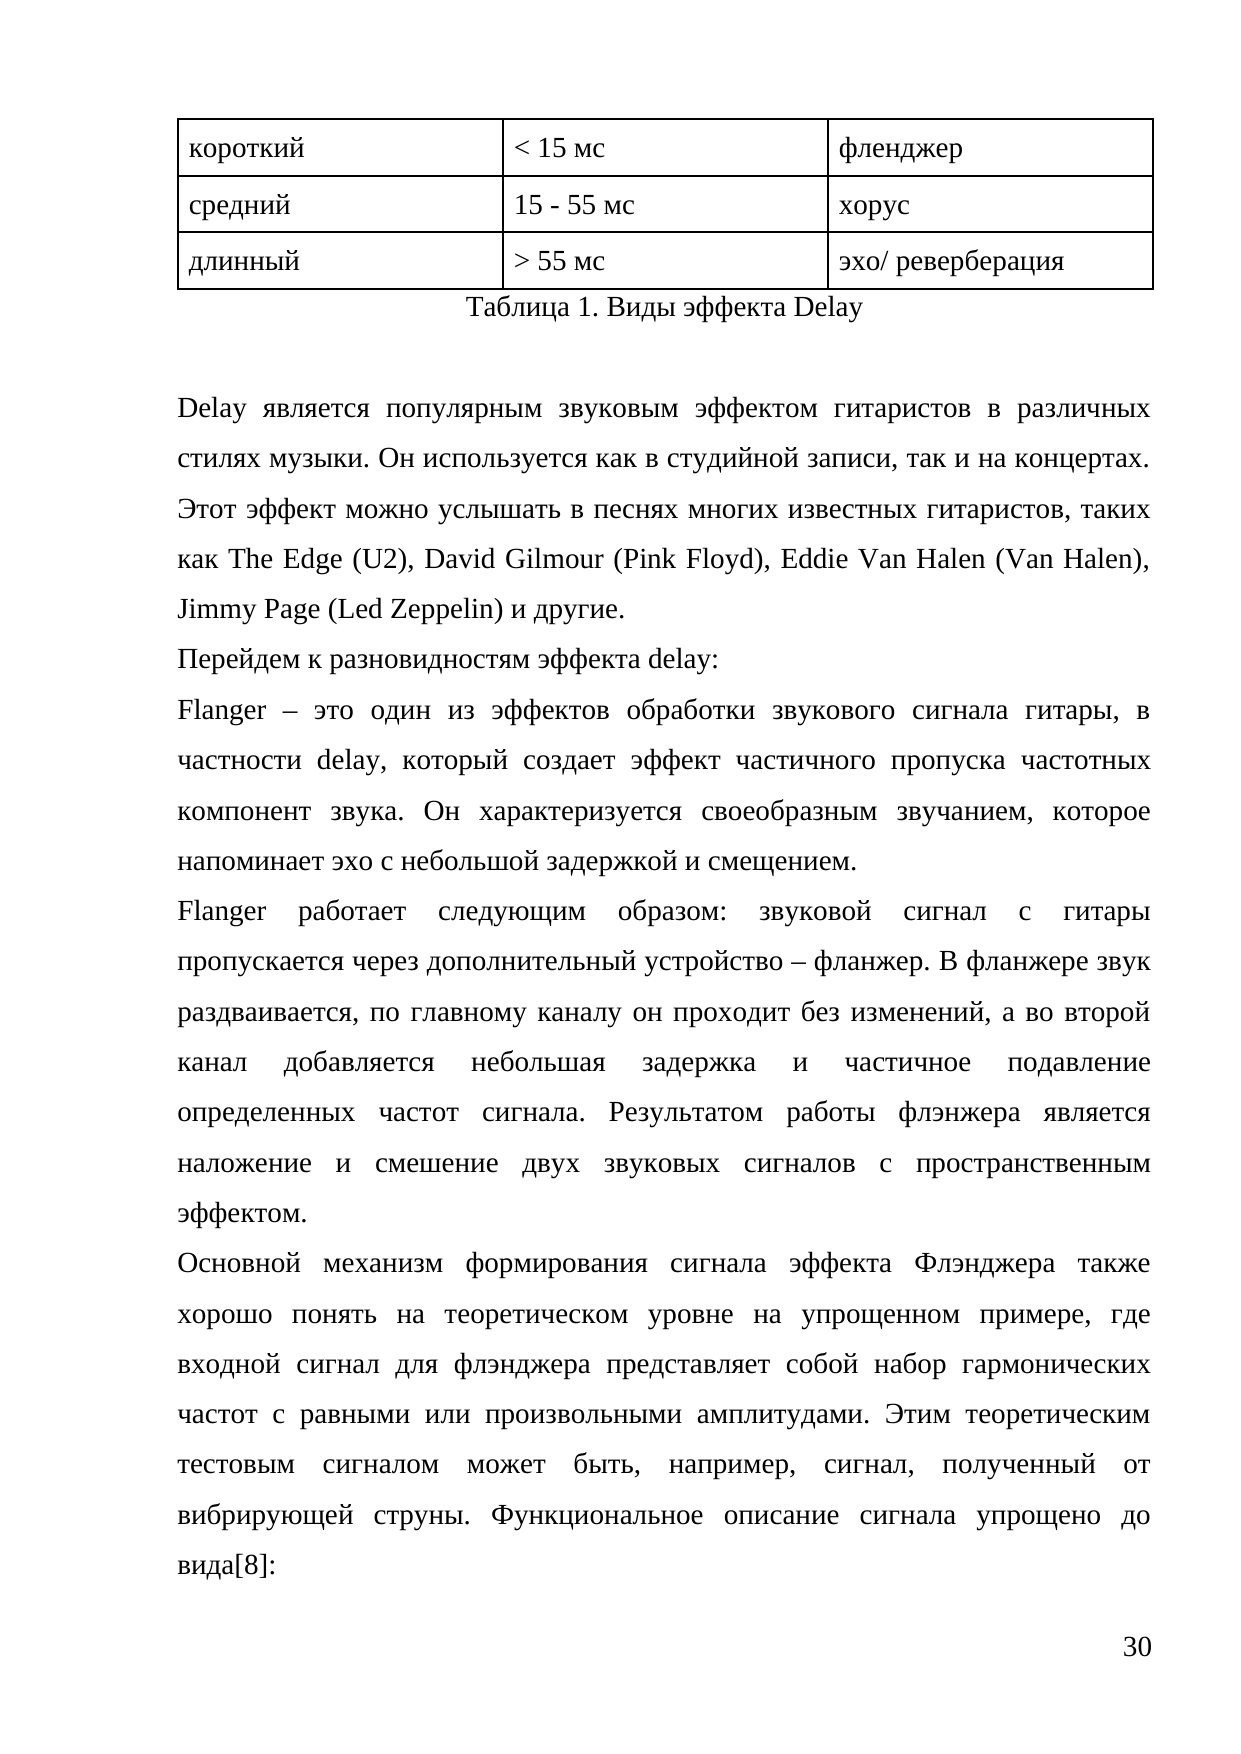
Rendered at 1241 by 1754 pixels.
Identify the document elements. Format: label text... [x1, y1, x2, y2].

table_cell средний [179, 177, 502, 231]
table_cell эхо/ реверберация [829, 233, 1152, 287]
table_cell короткий [179, 120, 502, 174]
table_cell фленджер [829, 120, 1152, 174]
text Delay является популярным звуковым эффектом гитаристов в различных стилях музыки. Он используется как в студийной записи, так и на концертах. Этот эффект можно услышать в песнях многих известных гитаристов, таких как The Edge (U2), David Gilmour (Pink Floyd), Eddie Van Halen (Van Halen), Jimmy Page (Led Zeppelin) и другие. [177, 390, 1152, 625]
table_cell хорус [829, 177, 1152, 231]
table_cell < 15 мс [504, 120, 827, 174]
text Основной механизм формирования сигнала эффекта Флэнджера также хорошо понять на теоретическом уровне на упрощенном примере, где входной сигнал для флэнджера представляет собой набор гармонических частот с равными или произвольными амплитудами. Этим теоретическим тестовым сигналом может быть, например, сигнал, полученный от вибрирующей струны. Функциональное описание сигнала упрощено до вида[8]: [177, 1245, 1152, 1581]
text Перейдем к разновидностям эффекта delay: [177, 642, 1152, 675]
text Flanger – это один из эффектов обработки звукового сигнала гитары, в частности delay, который создает эффект частичного пропуска частотных компонент звука. Он характеризуется своеобразным звучанием, которое напоминает эхо с небольшой задержкой и смещением. [177, 692, 1152, 876]
table_cell длинный [179, 233, 502, 287]
table_cell > 55 мс [504, 233, 827, 287]
text Таблица 1. Виды эффекта Delay [177, 290, 1152, 323]
text Flanger работает следующим образом: звуковой сигнал с гитары пропускается через дополнительный устройство – фланжер. В фланжере звук раздваивается, по главному каналу он проходит без изменений, а во второй канал добавляется небольшая задержка и частичное подавление определенных частот сигнала. Результатом работы флэнжера является наложение и смешение двух звуковых сигналов с пространственным эффектом. [177, 893, 1152, 1229]
table_cell 15 - 55 мс [504, 177, 827, 231]
